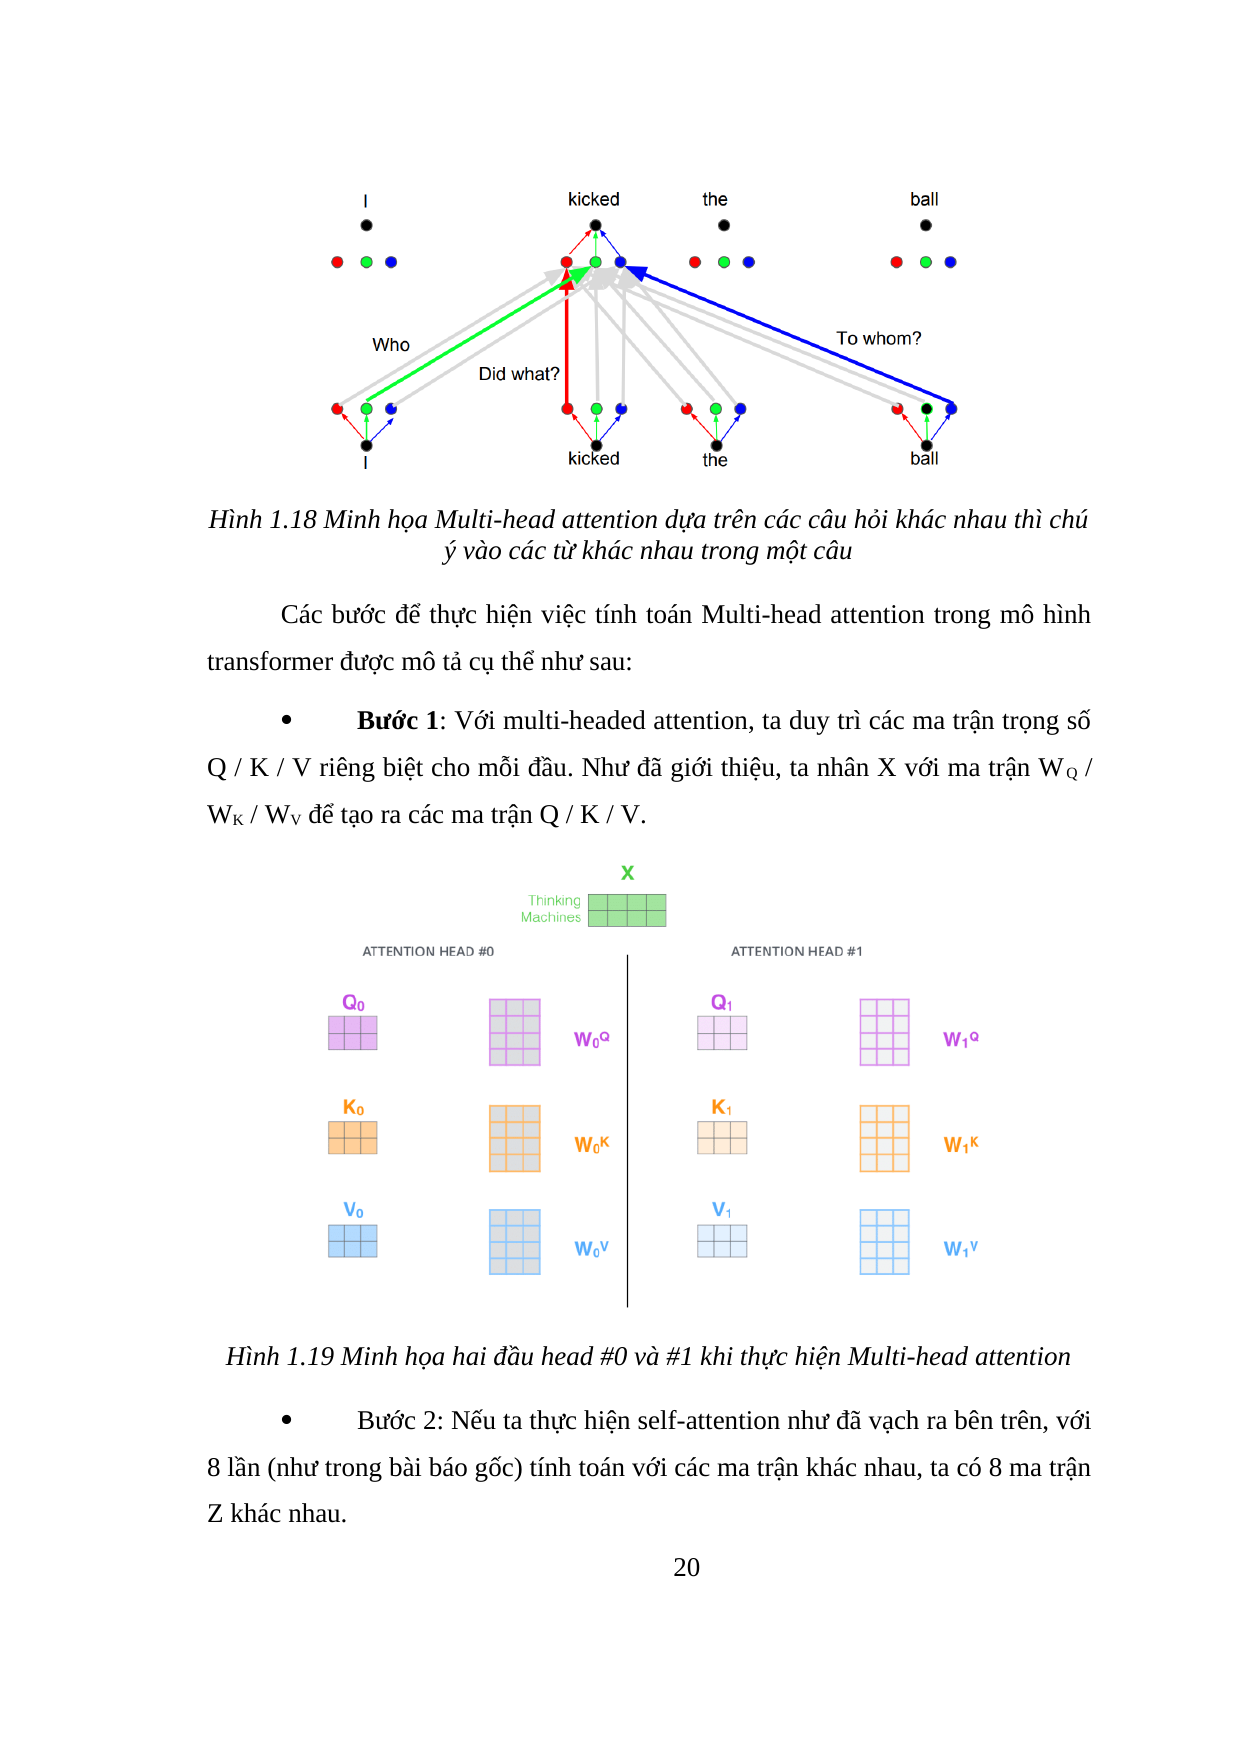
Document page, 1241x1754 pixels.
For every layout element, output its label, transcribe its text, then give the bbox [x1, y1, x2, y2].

text Các bước để thực hiện việc tính toán Multi-head attention trong mô hình transformer được mô tả cụ thể như sau: [207, 598, 1092, 676]
picture [311, 857, 989, 1312]
picture [325, 177, 974, 475]
text Bước 2: Nếu ta thực hiện self-attention như đã vạch ra bên trên, với 8 lần (như trong bài báo gốc) tính toán với các ma trận khác nhau, ta có 8 ma trận Z khác nhau. [207, 1404, 1092, 1529]
text Bước 1: Với multi-headed attention, ta duy trì các ma trận trọng số Q / K / V riêng biệt cho mỗi đầu. Như đã giới thiệu, ta nhân X với ma trận WQ / WK / WV để tạo ra các ma trận Q / K / V. [207, 704, 1092, 829]
